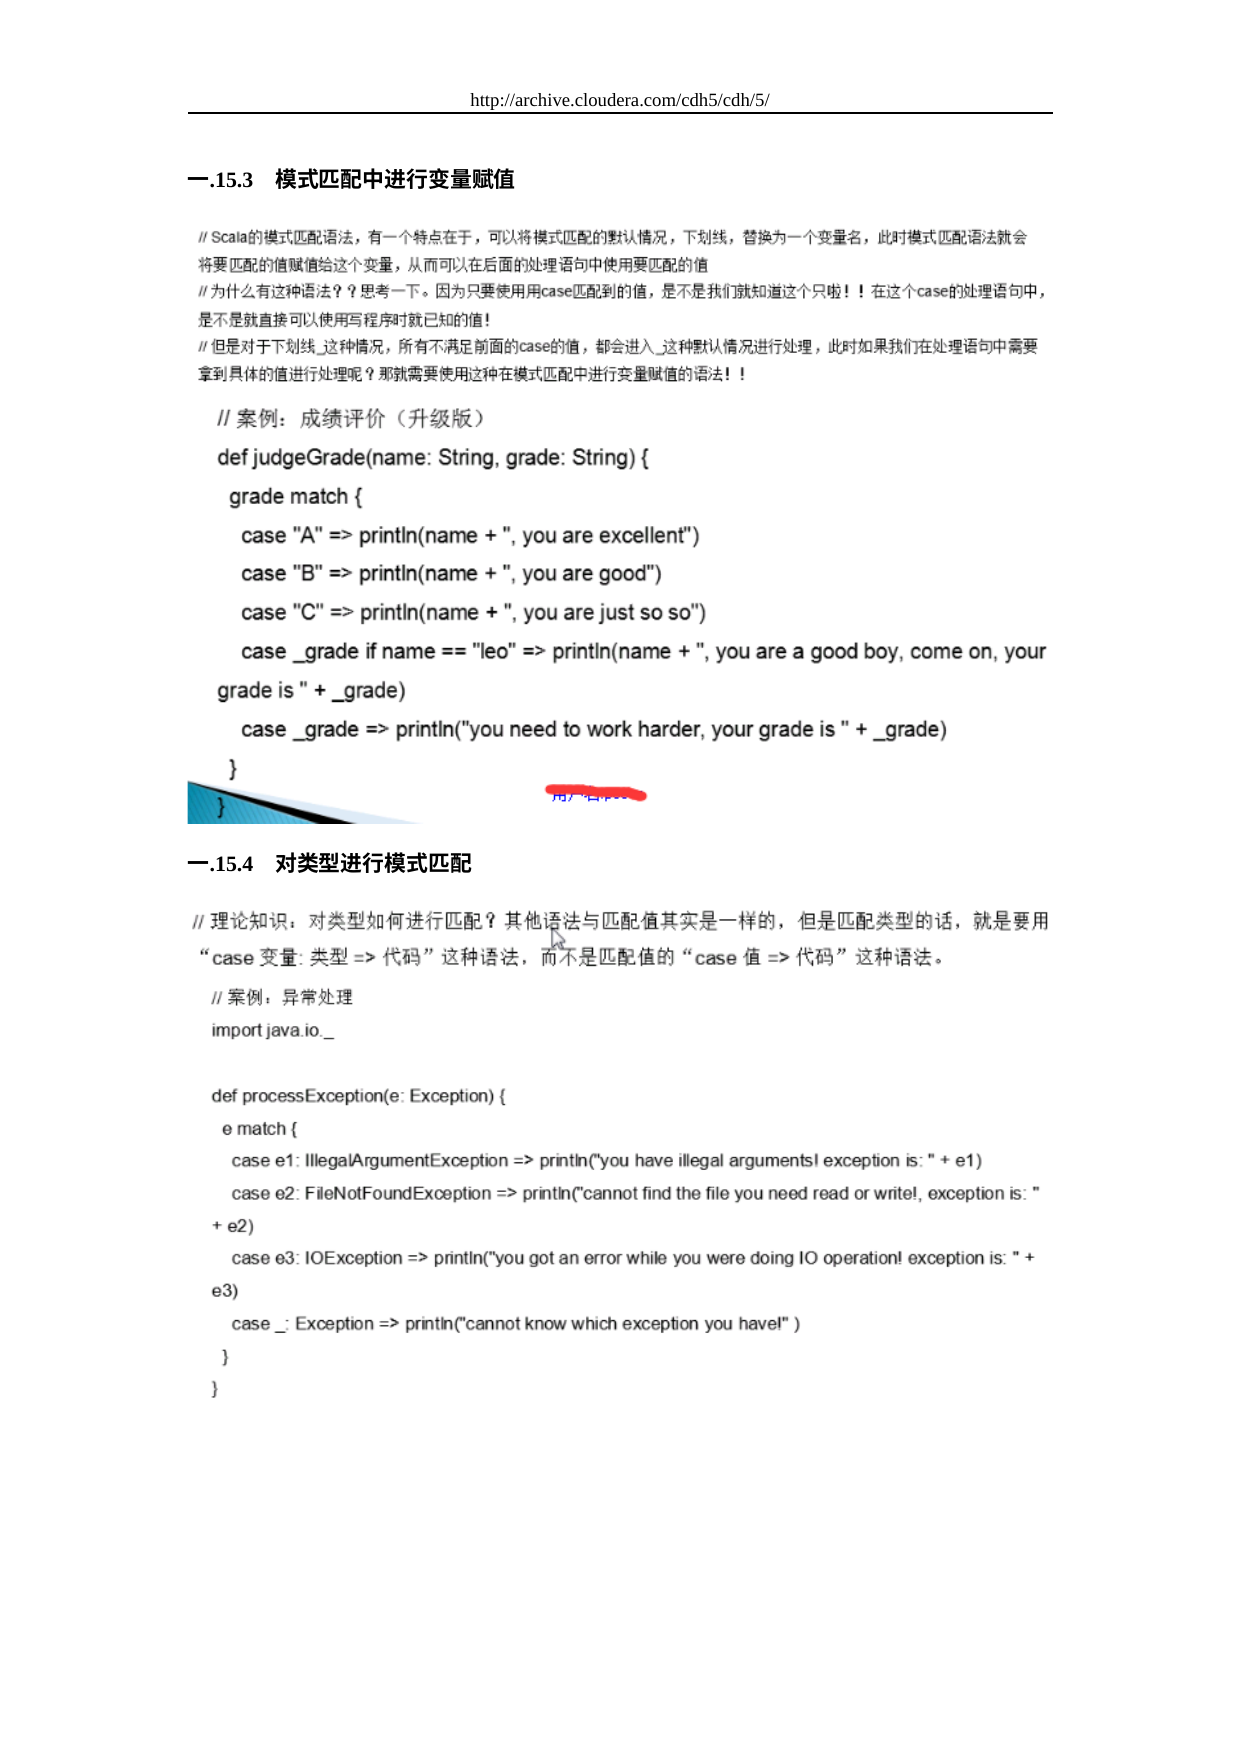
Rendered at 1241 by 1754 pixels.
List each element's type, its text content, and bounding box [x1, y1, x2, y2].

picture [187, 901, 1053, 979]
picture [187, 217, 1053, 397]
subtitle 模式匹配中进行变量赋值 [187, 162, 1053, 194]
picture [187, 402, 1053, 824]
picture [187, 985, 1053, 1399]
subtitle 对类型进行模式匹配 [187, 846, 1053, 878]
